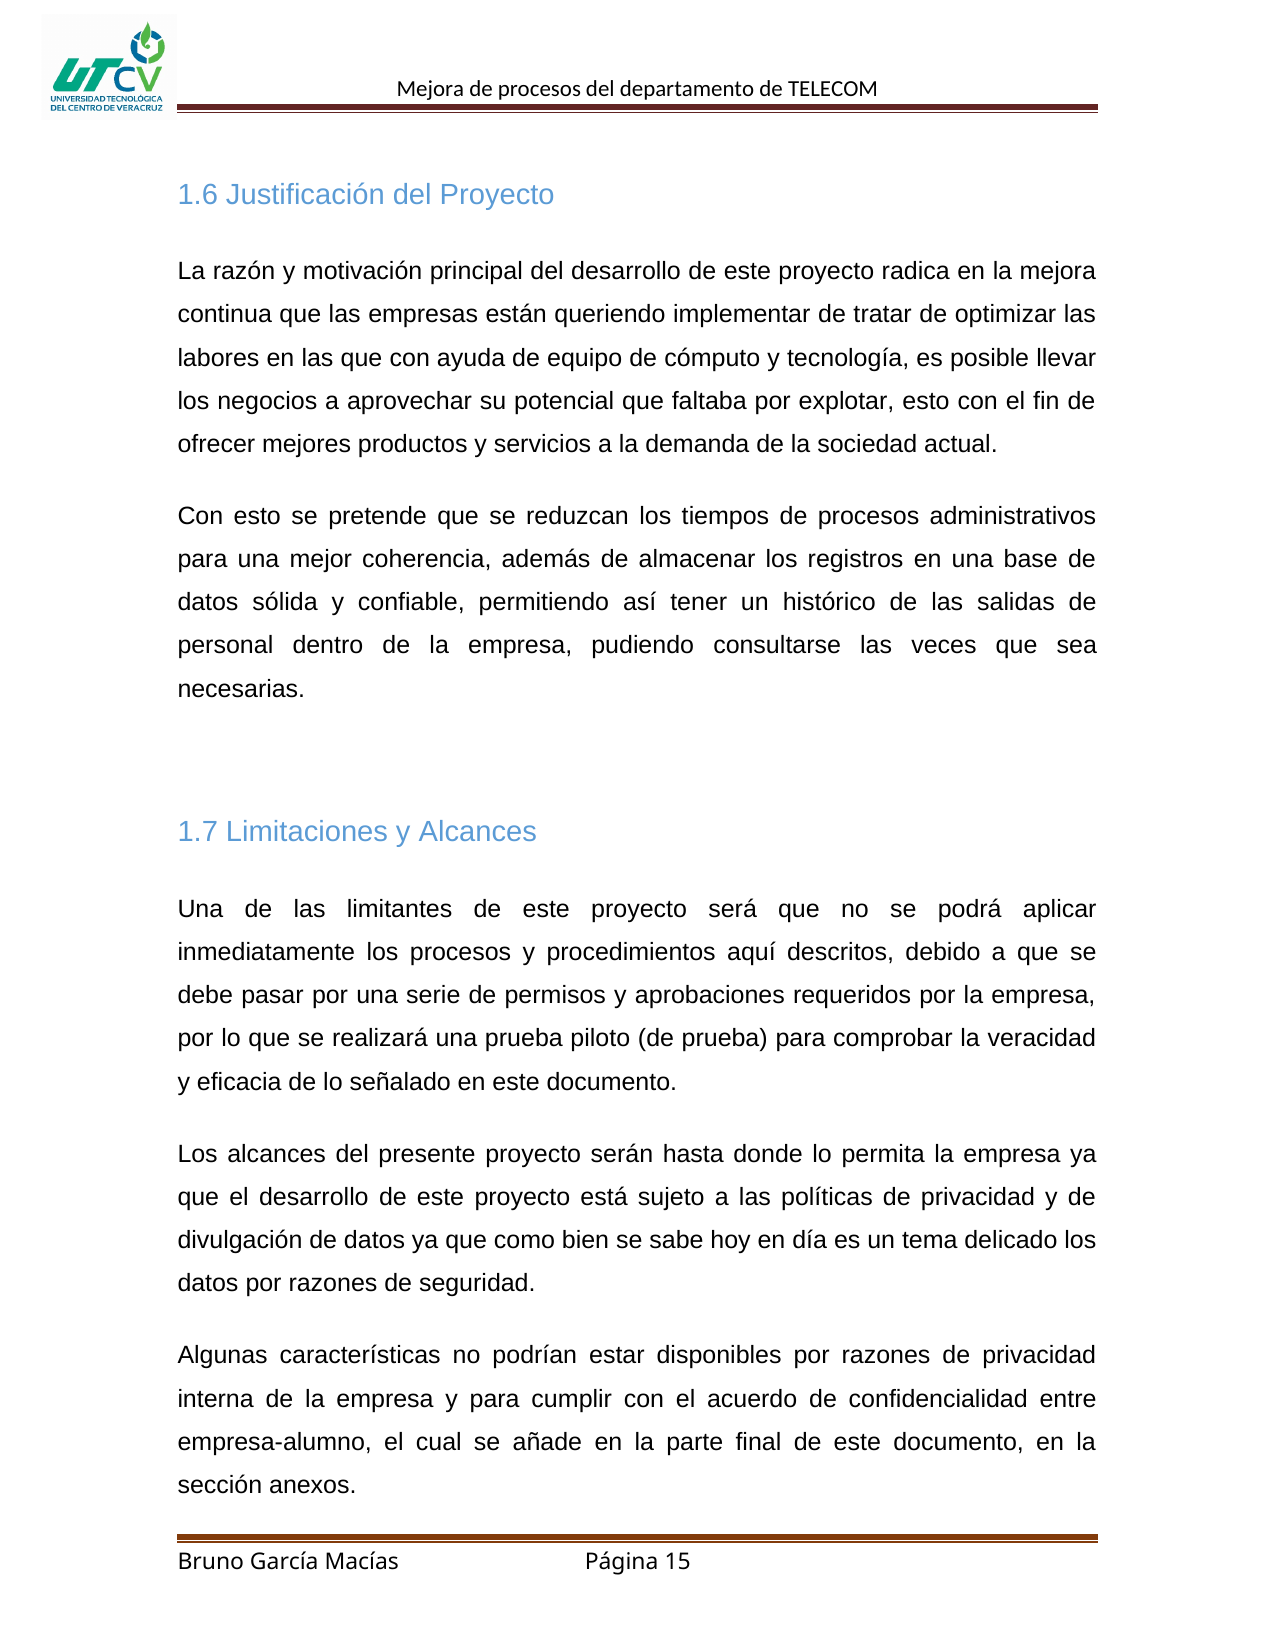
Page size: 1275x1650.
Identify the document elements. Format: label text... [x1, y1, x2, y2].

text Los alcances del presente proyecto serán hasta donde lo permita la empresa ya que el desarrollo de este proyecto está sujeto a las políticas de privacidad y de divulgación de datos ya que como bien se sabe hoy en día es un tema delicado los datos por razones de seguridad. [177, 1139, 1098, 1297]
subtitle 1.7 Limitaciones y Alcances [177, 814, 1098, 848]
text La razón y motivación principal del desarrollo de este proyecto radica en la mejora continua que las empresas están queriendo implementar de tratar de optimizar las labores en las que con ayuda de equipo de cómputo y tecnología, es posible llevar los negocios a aprovechar su potencial que faltaba por explotar, esto con el fin de ofrecer mejores productos y servicios a la demanda de la sociedad actual. [177, 256, 1098, 457]
text Algunas características no podrían estar disponibles por razones de privacidad interna de la empresa y para cumplir con el acuerdo de confidencialidad entre empresa-alumno, el cual se añade en la parte final de este documento, en la sección anexos. [177, 1340, 1098, 1498]
text Una de las limitantes de este proyecto será que no se podrá aplicar inmediatamente los procesos y procedimientos aquí descritos, debido a que se debe pasar por una serie de permisos y aprobaciones requeridos por la empresa, por lo que se realizará una prueba piloto (de prueba) para comprobar la veracidad y eficacia de lo señalado en este documento. [177, 894, 1098, 1095]
subtitle 1.6 Justificación del Proyecto [177, 177, 1098, 210]
picture [41, 14, 178, 120]
text Con esto se pretende que se reduzcan los tiempos de procesos administrativos para una mejor coherencia, además de almacenar los registros en una base de datos sólida y confiable, permitiendo así tener un histórico de las salidas de personal dentro de la empresa, pudiendo consultarse las veces que sea necesarias. [177, 501, 1098, 702]
